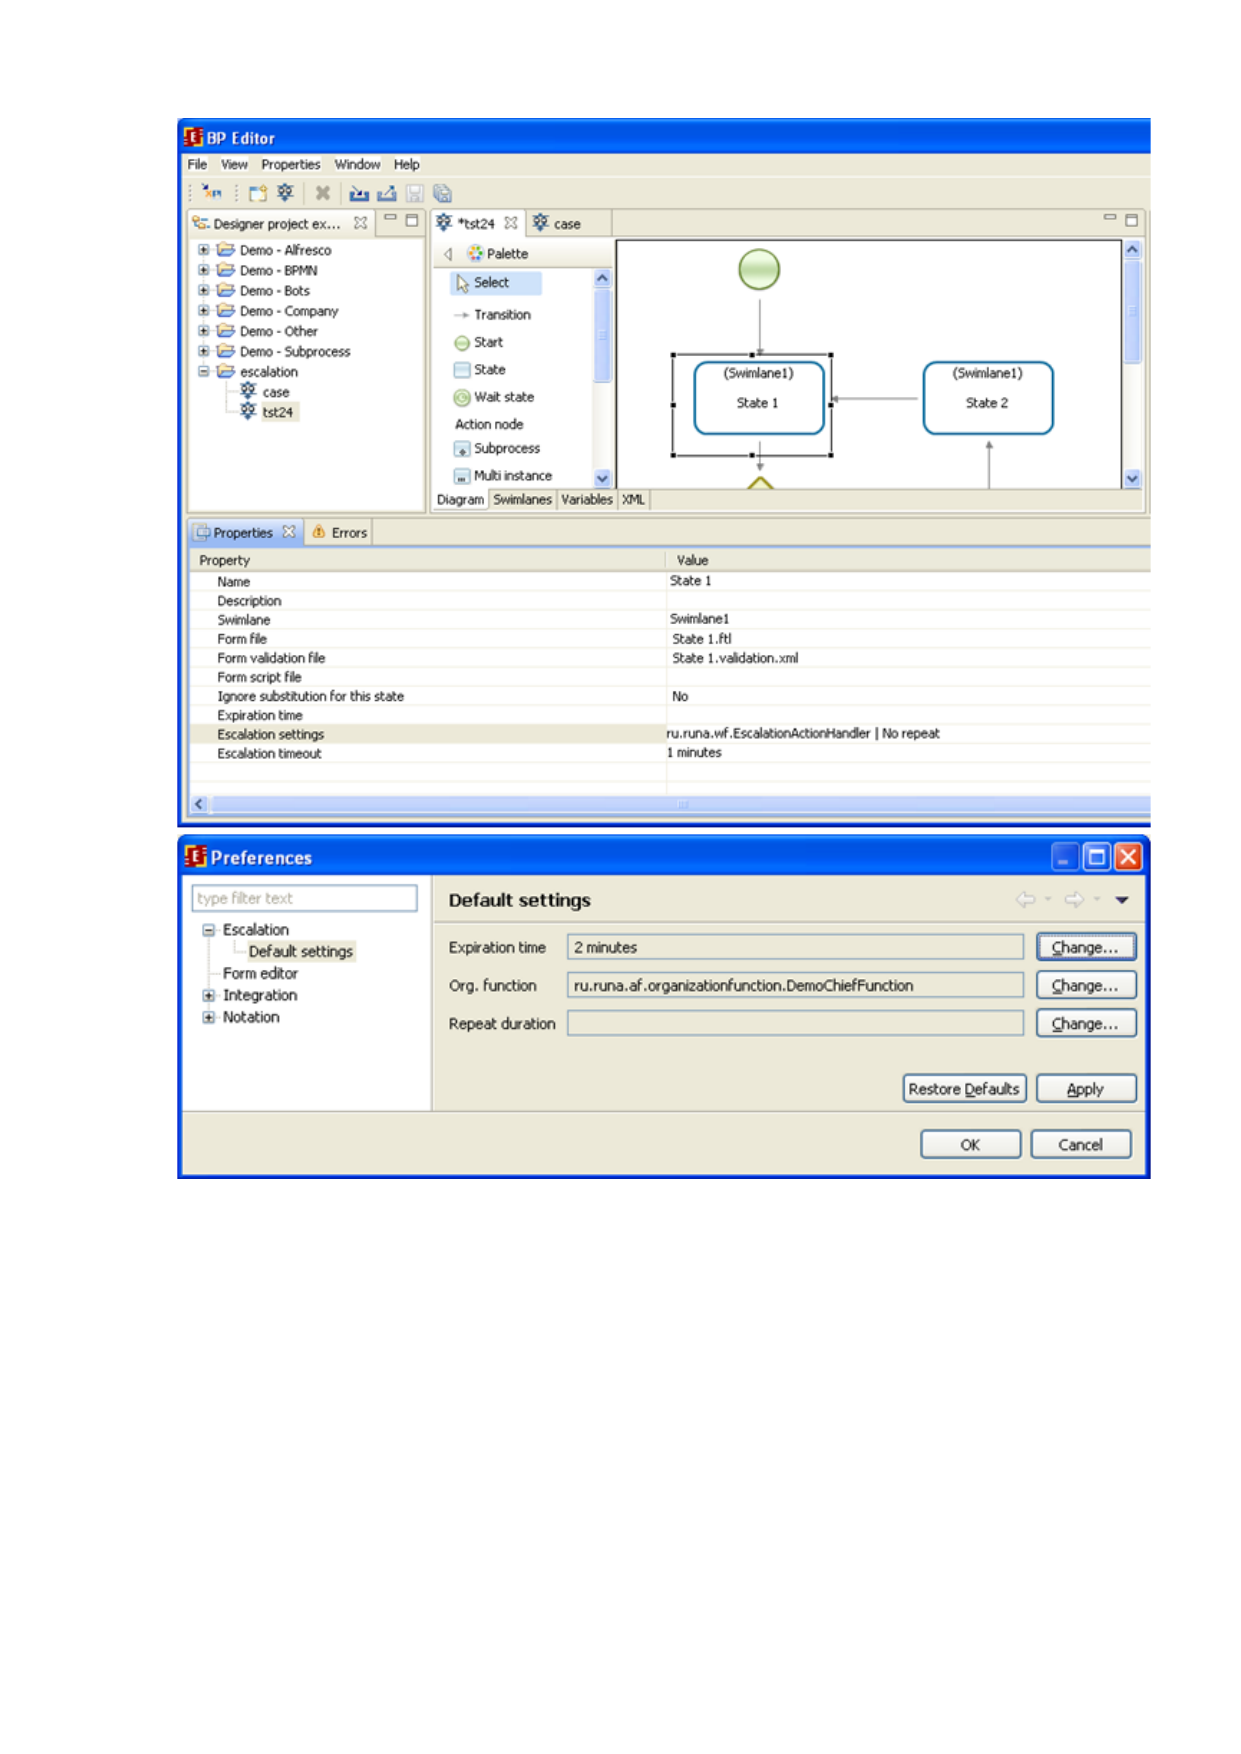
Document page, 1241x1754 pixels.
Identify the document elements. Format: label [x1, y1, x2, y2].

picture [177, 833, 1151, 1179]
picture [177, 118, 1151, 829]
